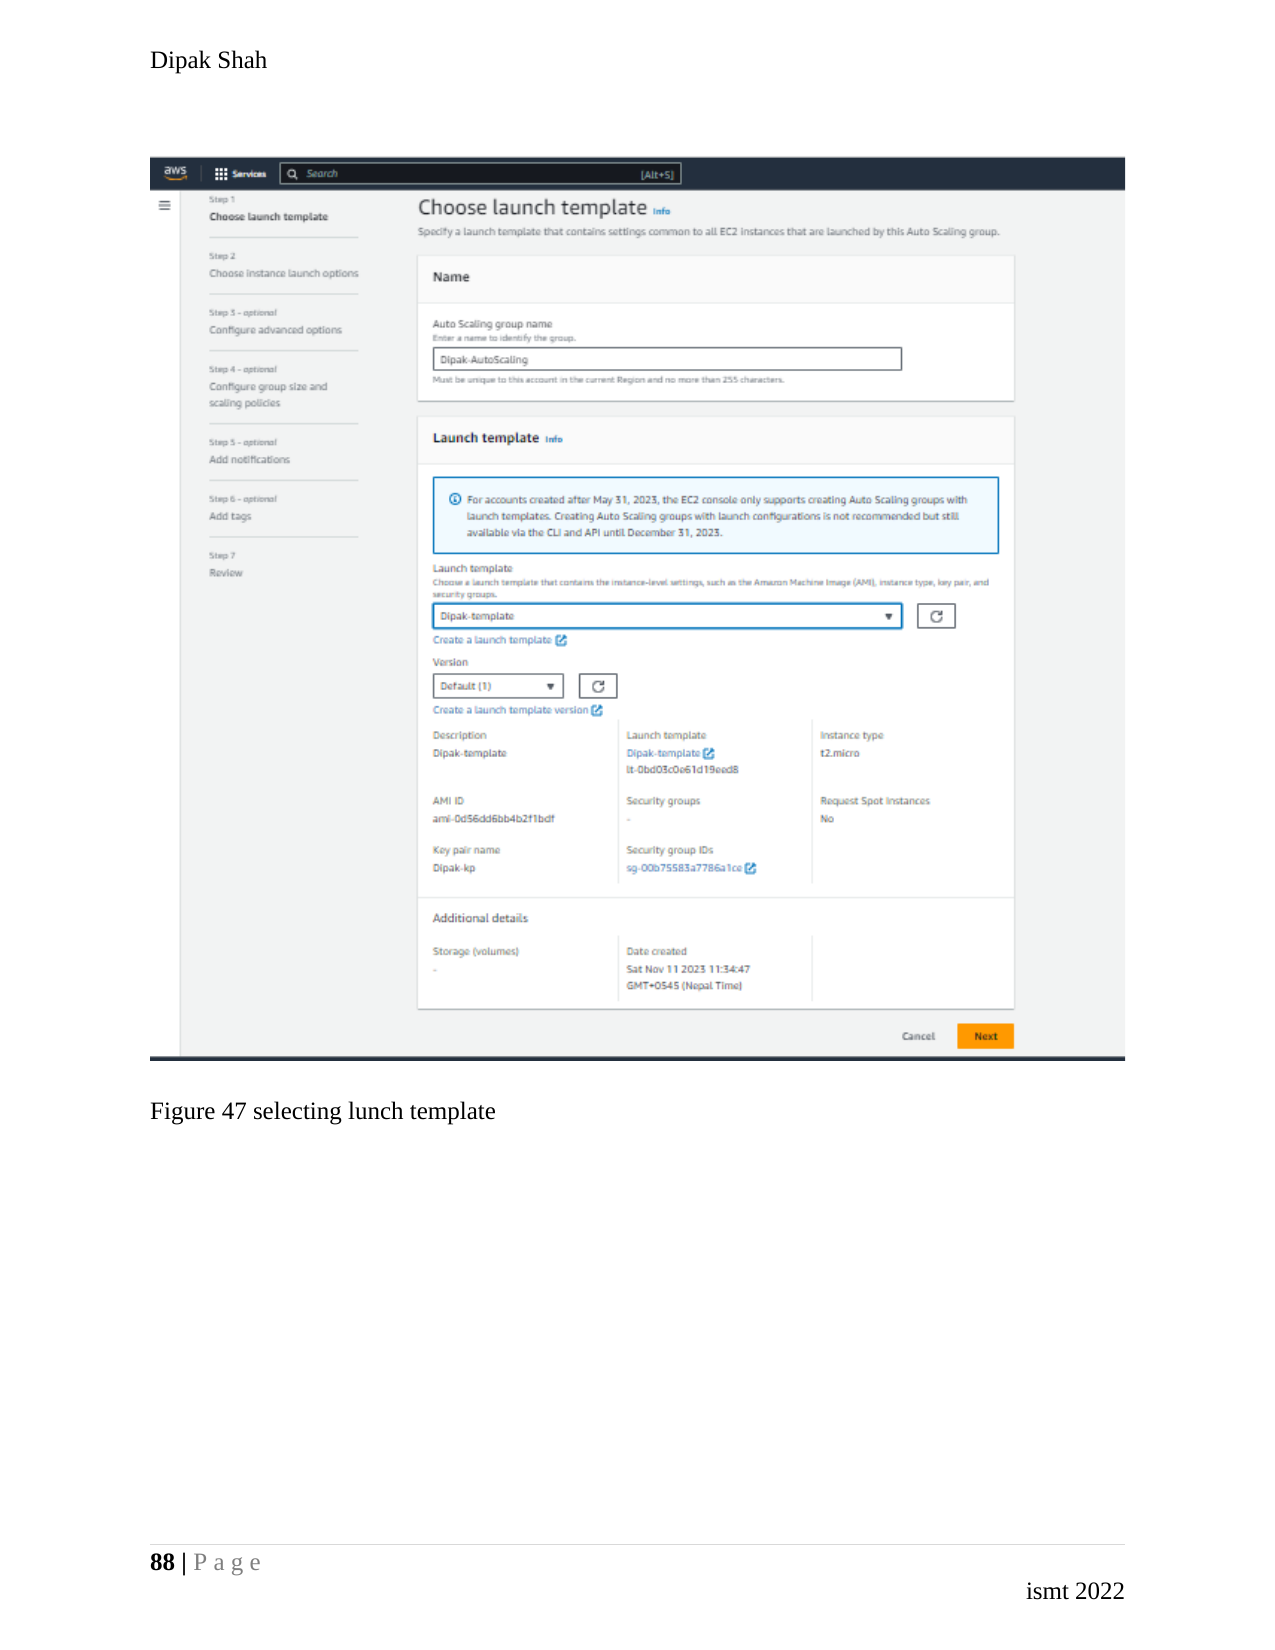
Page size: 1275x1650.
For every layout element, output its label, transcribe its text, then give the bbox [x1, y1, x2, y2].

picture [150, 150, 1125, 1061]
text Figure 47 selecting lunch template [150, 1096, 1125, 1124]
